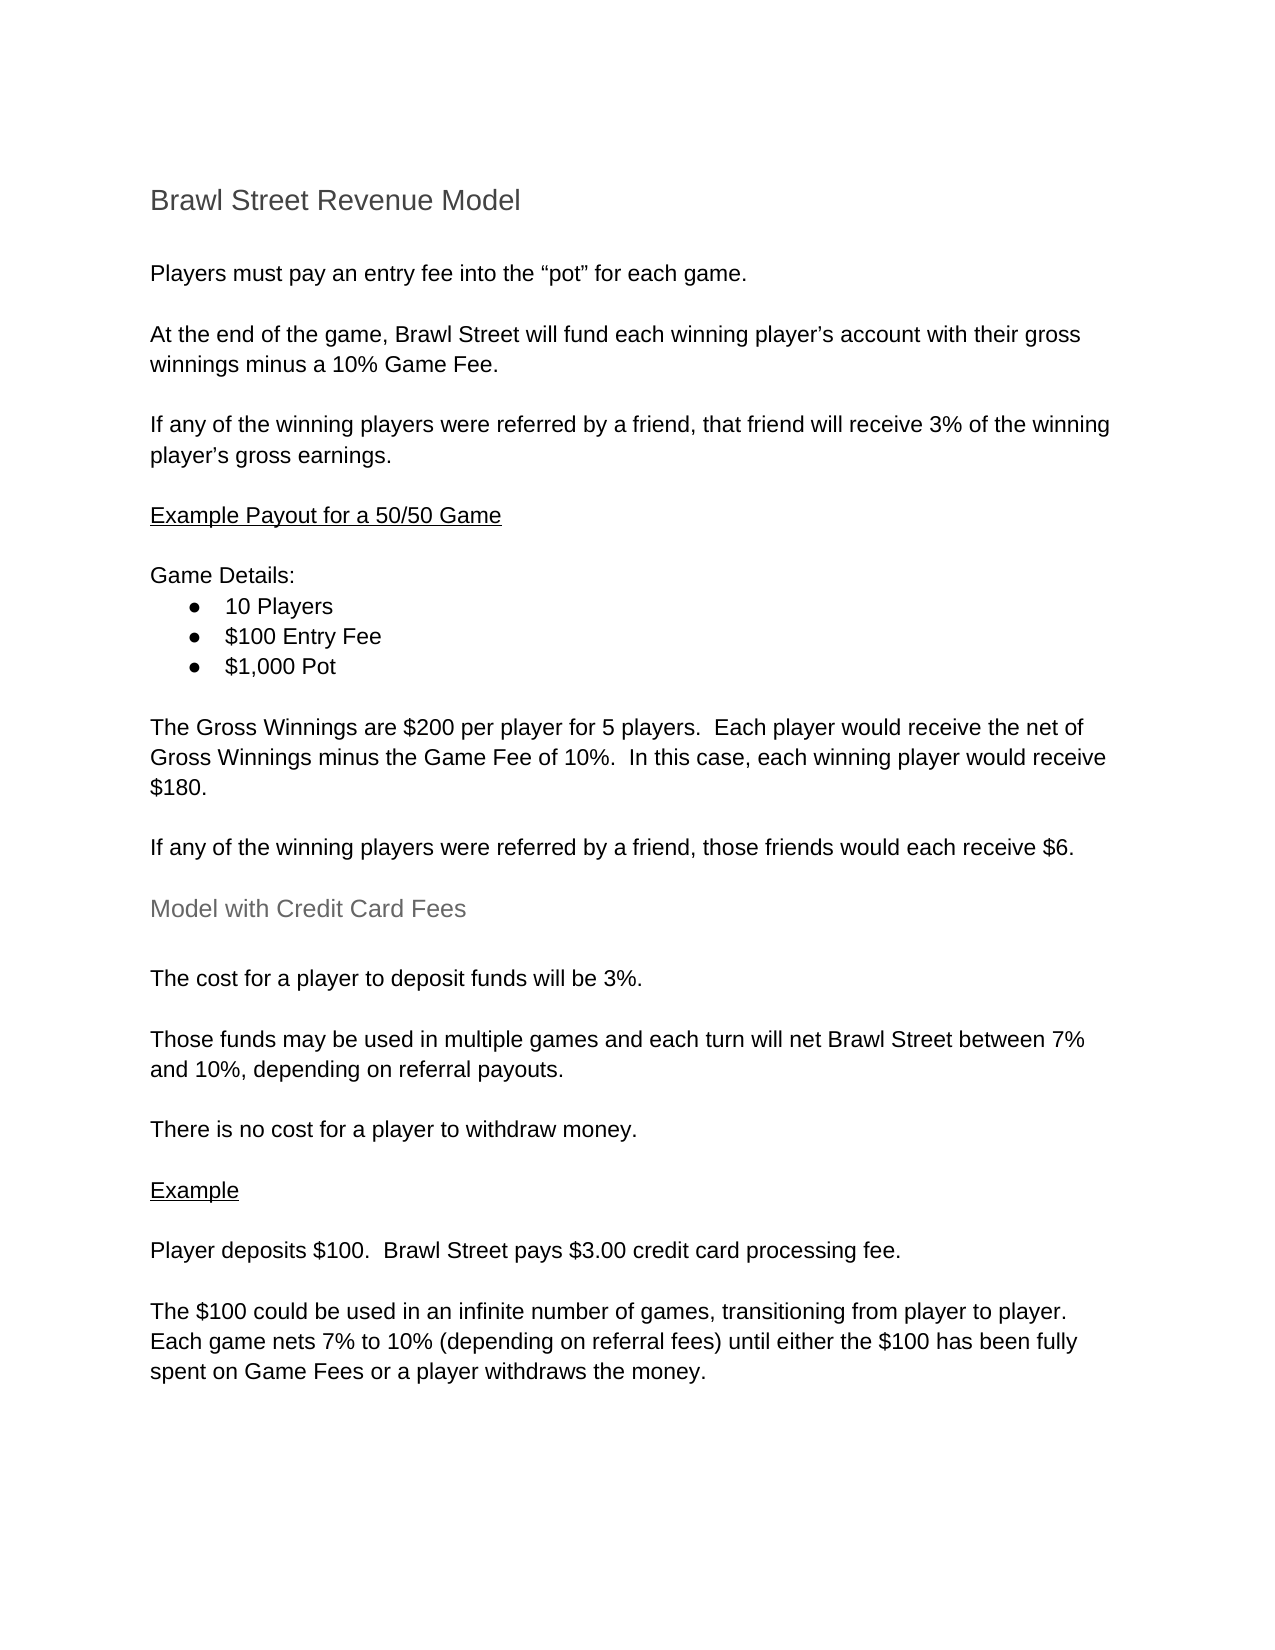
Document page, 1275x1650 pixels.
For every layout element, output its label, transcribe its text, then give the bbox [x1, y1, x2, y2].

text If any of the winning players were referred by a friend, those friends would each receive $6. [150, 834, 1125, 861]
list 10 Players [187, 593, 1125, 619]
text There is no cost for a player to withdraw money. [150, 1116, 1125, 1143]
text Player deposits $100. Brawl Street pays $3.00 credit card processing fee. [150, 1237, 1125, 1263]
text Example Payout for a 50/50 Game [150, 502, 1125, 528]
text Example [150, 1177, 1125, 1203]
text The $100 could be used in an infinite number of games, transitioning from player to player. Each game nets 7% to 10% (depending on referral fees) until either the $100 has been fully spent on Game Fees or a player withdraws the money. [150, 1298, 1125, 1384]
text The cost for a player to deposit funds will be 3%. [150, 965, 1125, 992]
text Game Details: [150, 562, 1125, 589]
list $100 Entry Fee [187, 623, 1125, 649]
text Those funds may be used in multiple games and each turn will net Brawl Street between 7% and 10%, depending on referral payouts. [150, 1026, 1125, 1082]
subtitle Brawl Street Revenue Model [150, 183, 1125, 217]
text Players must pay an entry fee into the “pot” for each game. [150, 260, 1125, 287]
text If any of the winning players were referred by a friend, that friend will receive 3% of the winning player’s gross earnings. [150, 411, 1125, 468]
text The Gross Winnings are $200 per player for 5 players. Each player would receive the net of Gross Winnings minus the Game Fee of 10%. In this case, each winning player would receive $180. [150, 713, 1125, 800]
subtitle Model with Credit Card Fees [150, 894, 1125, 922]
list $1,000 Pot [187, 653, 1125, 679]
text At the end of the game, Brawl Street will fund each winning player’s account with their gross winnings minus a 10% Game Fee. [150, 321, 1125, 377]
